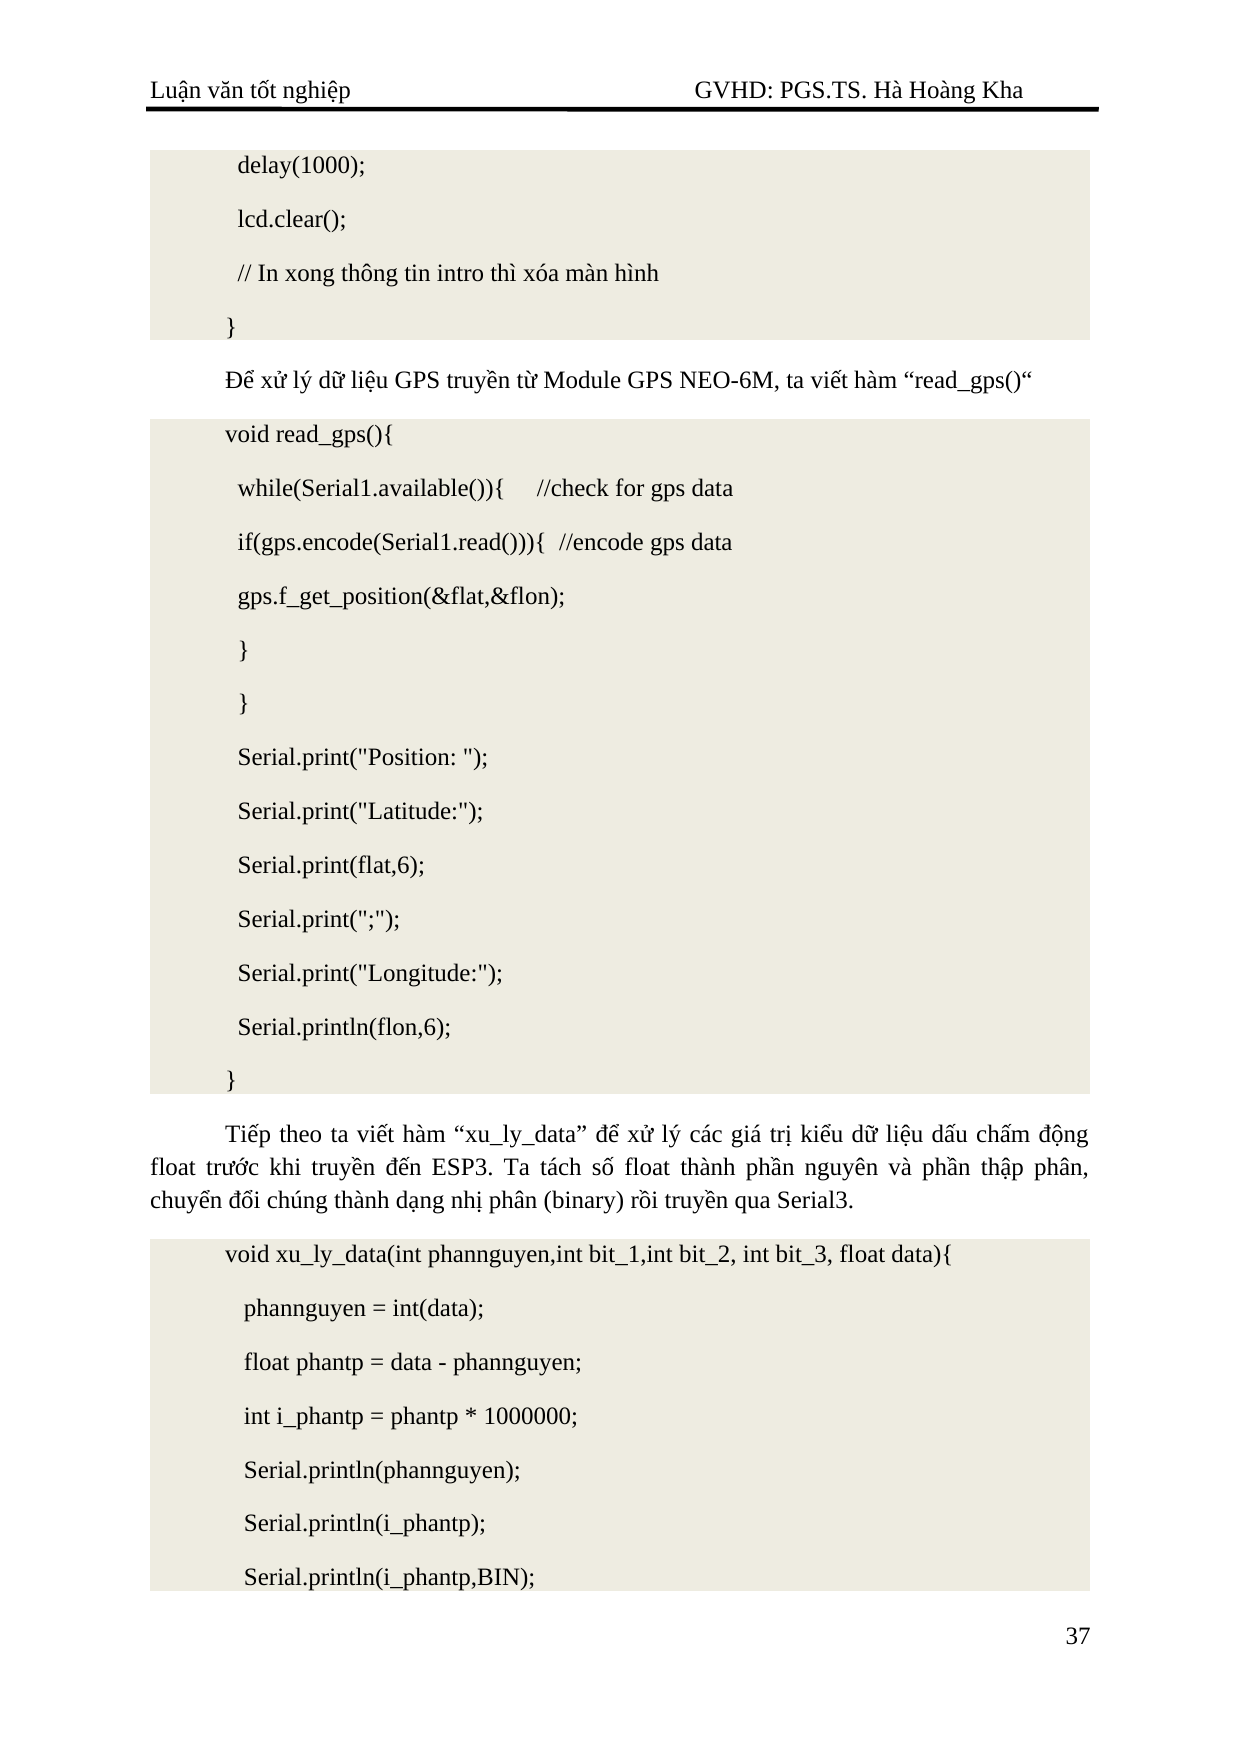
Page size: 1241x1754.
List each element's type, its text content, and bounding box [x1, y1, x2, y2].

text Serial.println(phannguyen); [150, 1455, 1090, 1483]
text // In xong thông tin intro thì xóa màn hình [150, 258, 1090, 286]
text } [150, 1066, 1090, 1094]
text Serial.print(flat,6); [150, 850, 1090, 879]
text gps.f_get_position(&flat,&flon); [150, 581, 1090, 609]
text if(gps.encode(Serial1.read())){ //encode gps data [150, 527, 1090, 556]
text Để xử lý dữ liệu GPS truyền từ Module GPS NEO-6M, ta viết hàm “read_gps()“ [150, 365, 1090, 394]
text phannguyen = int(data); [150, 1293, 1090, 1322]
text delay(1000); [150, 150, 1090, 179]
text Serial.print(";"); [150, 904, 1090, 933]
text Tiếp theo ta viết hàm “xu_ly_data” để xử lý các giá trị kiểu dữ liệu dấu chấm động float trước khi truyền đến ESP3. Ta tách số float thành phần nguyên và phần thập phân, chuyển đổi chúng thành dạng nhị phân (binary) rồi truyền qua Serial3. [150, 1119, 1090, 1214]
text Serial.print("Longitude:"); [150, 958, 1090, 987]
text Serial.println(i_phantp); [150, 1508, 1090, 1537]
text } [150, 688, 1090, 717]
text lcd.clear(); [150, 204, 1090, 233]
text } [150, 312, 1090, 340]
text Serial.print("Position: "); [150, 742, 1090, 771]
text Serial.println(flon,6); [150, 1012, 1090, 1040]
text Serial.println(i_phantp,BIN); [150, 1562, 1090, 1591]
text Serial.print("Latitude:"); [150, 796, 1090, 825]
text void read_gps(){ [150, 419, 1090, 448]
text float phantp = data - phannguyen; [150, 1347, 1090, 1376]
text int i_phantp = phantp * 1000000; [150, 1401, 1090, 1429]
text while(Serial1.available()){ //check for gps data [150, 473, 1090, 502]
text void xu_ly_data(int phannguyen,int bit_1,int bit_2, int bit_3, float data){ [150, 1239, 1090, 1268]
text } [150, 635, 1090, 663]
